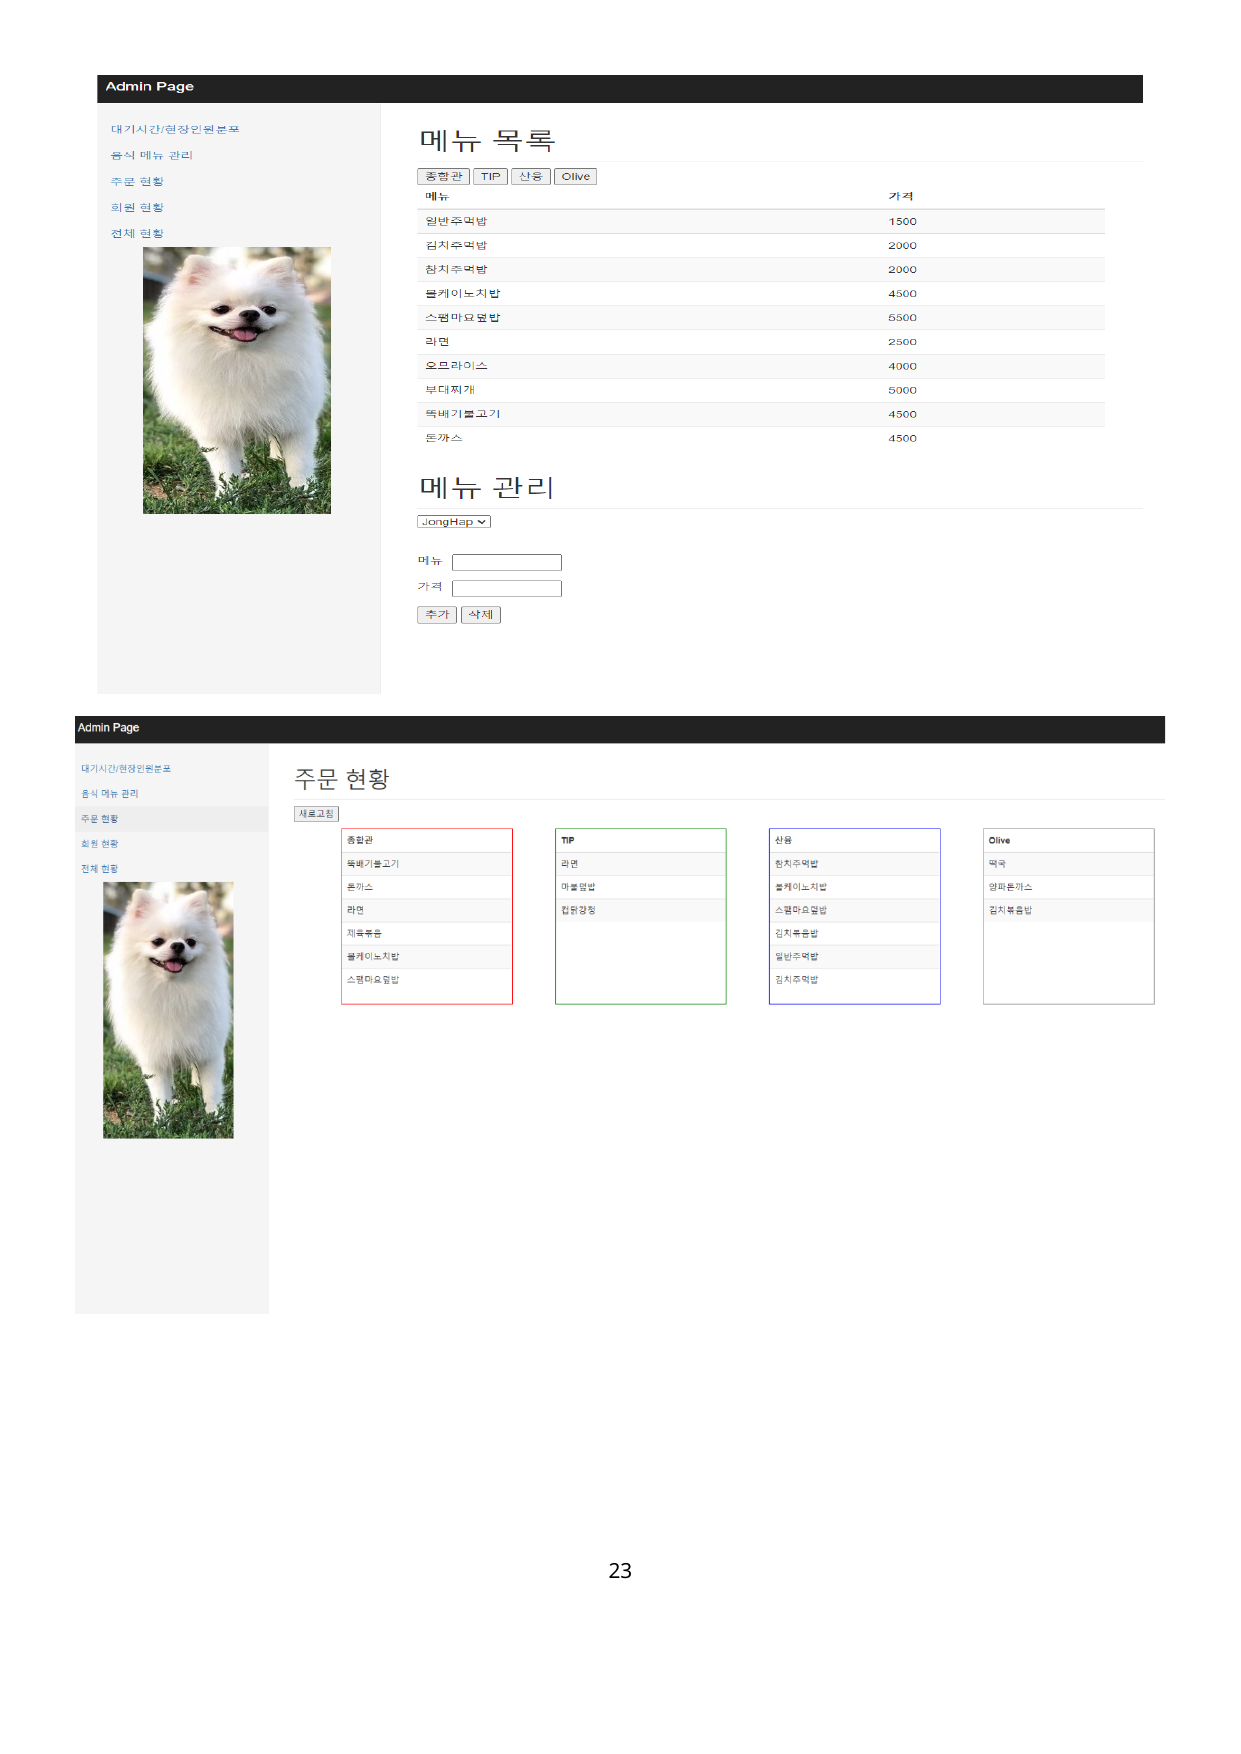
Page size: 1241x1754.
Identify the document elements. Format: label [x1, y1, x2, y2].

picture [75, 716, 1166, 1314]
picture [97, 75, 1143, 694]
